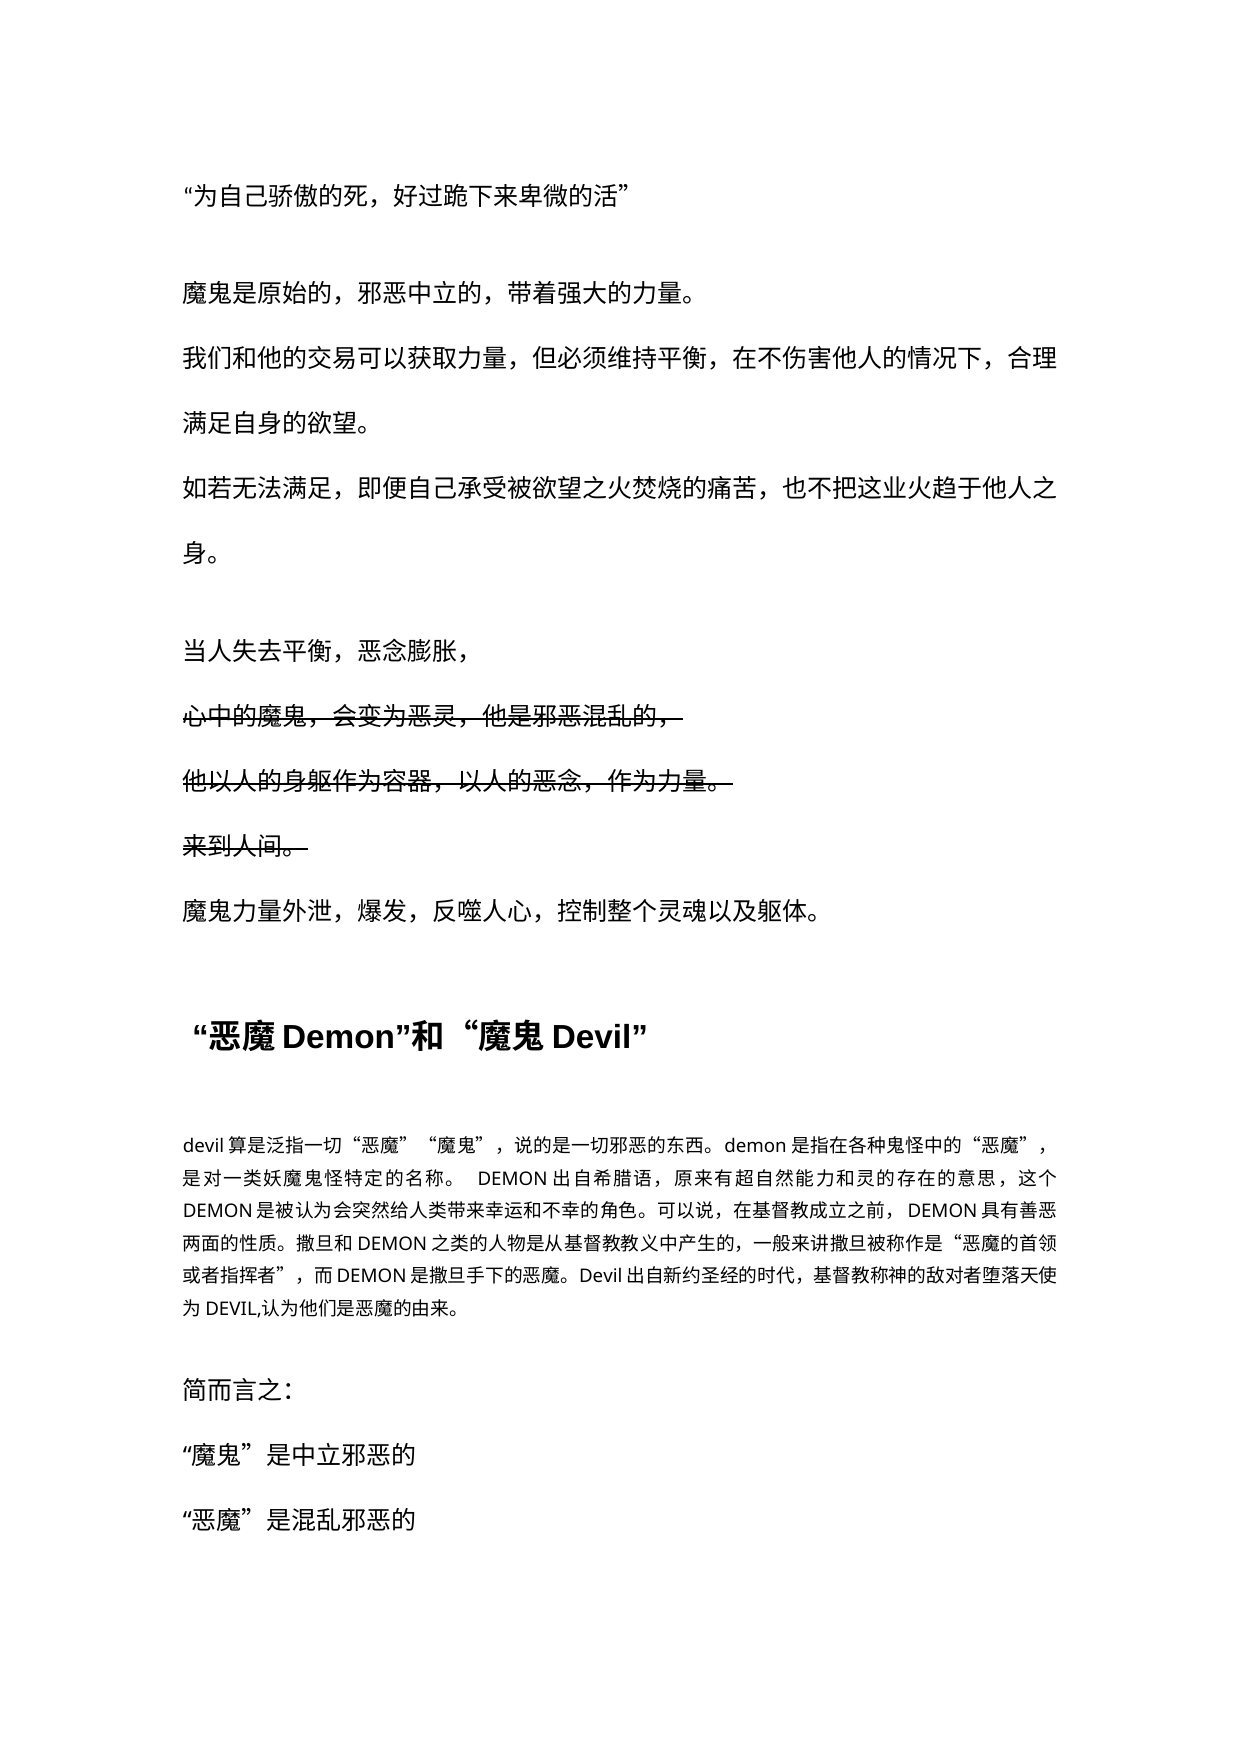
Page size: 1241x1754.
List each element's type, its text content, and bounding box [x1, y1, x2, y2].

text 当人失去平衡，恶念膨胀， [183, 617, 1058, 682]
text devil算是泛指一切“恶魔”“魔鬼”，说的是一切邪恶的东西。demon是指在各种鬼怪中的“恶魔”，是对一类妖魔鬼怪特定的名称。 DEMON出自希腊语，原来有超自然能力和灵的存在的意思，这个DEMON是被认为会突然给人类带来幸运和不幸的角色。可以说，在基督教成立之前，DEMON具有善恶两面的性质。撒旦和DEMON之类的人物是从基督教教义中产生的，一般来讲撒旦被称作是“恶魔的首领或者指挥者”，而DEMON是撒旦手下的恶魔。Devil出自新约圣经的时代，基督教称神的敌对者堕落天使为DEVIL,认为他们是恶魔的由来。 [183, 1128, 1058, 1323]
text 心中的魔鬼，会变为恶灵，他是邪恶混乱的， [183, 682, 1058, 747]
subtitle “恶魔Demon”和“魔鬼Devil” [183, 1002, 1058, 1067]
text 魔鬼是原始的，邪恶中立的，带着强大的力量。 [183, 259, 1058, 324]
text 来到人间。 [183, 812, 1058, 877]
text 如若无法满足，即便自己承受被欲望之火焚烧的痛苦，也不把这业火趋于他人之身。 [183, 454, 1058, 584]
text “魔鬼”是中立邪恶的 [183, 1421, 1058, 1486]
text 我们和他的交易可以获取力量，但必须维持平衡，在不伤害他人的情况下，合理满足自身的欲望。 [183, 324, 1058, 454]
text “为自己骄傲的死，好过跪下来卑微的活” [183, 162, 1058, 227]
text 他以人的身躯作为容器，以人的恶念，作为力量。 [183, 747, 1058, 812]
text 简而言之： [183, 1356, 1058, 1421]
text “恶魔”是混乱邪恶的 [183, 1486, 1058, 1551]
text 魔鬼力量外泄，爆发，反噬人心，控制整个灵魂以及躯体。 [183, 877, 1058, 942]
